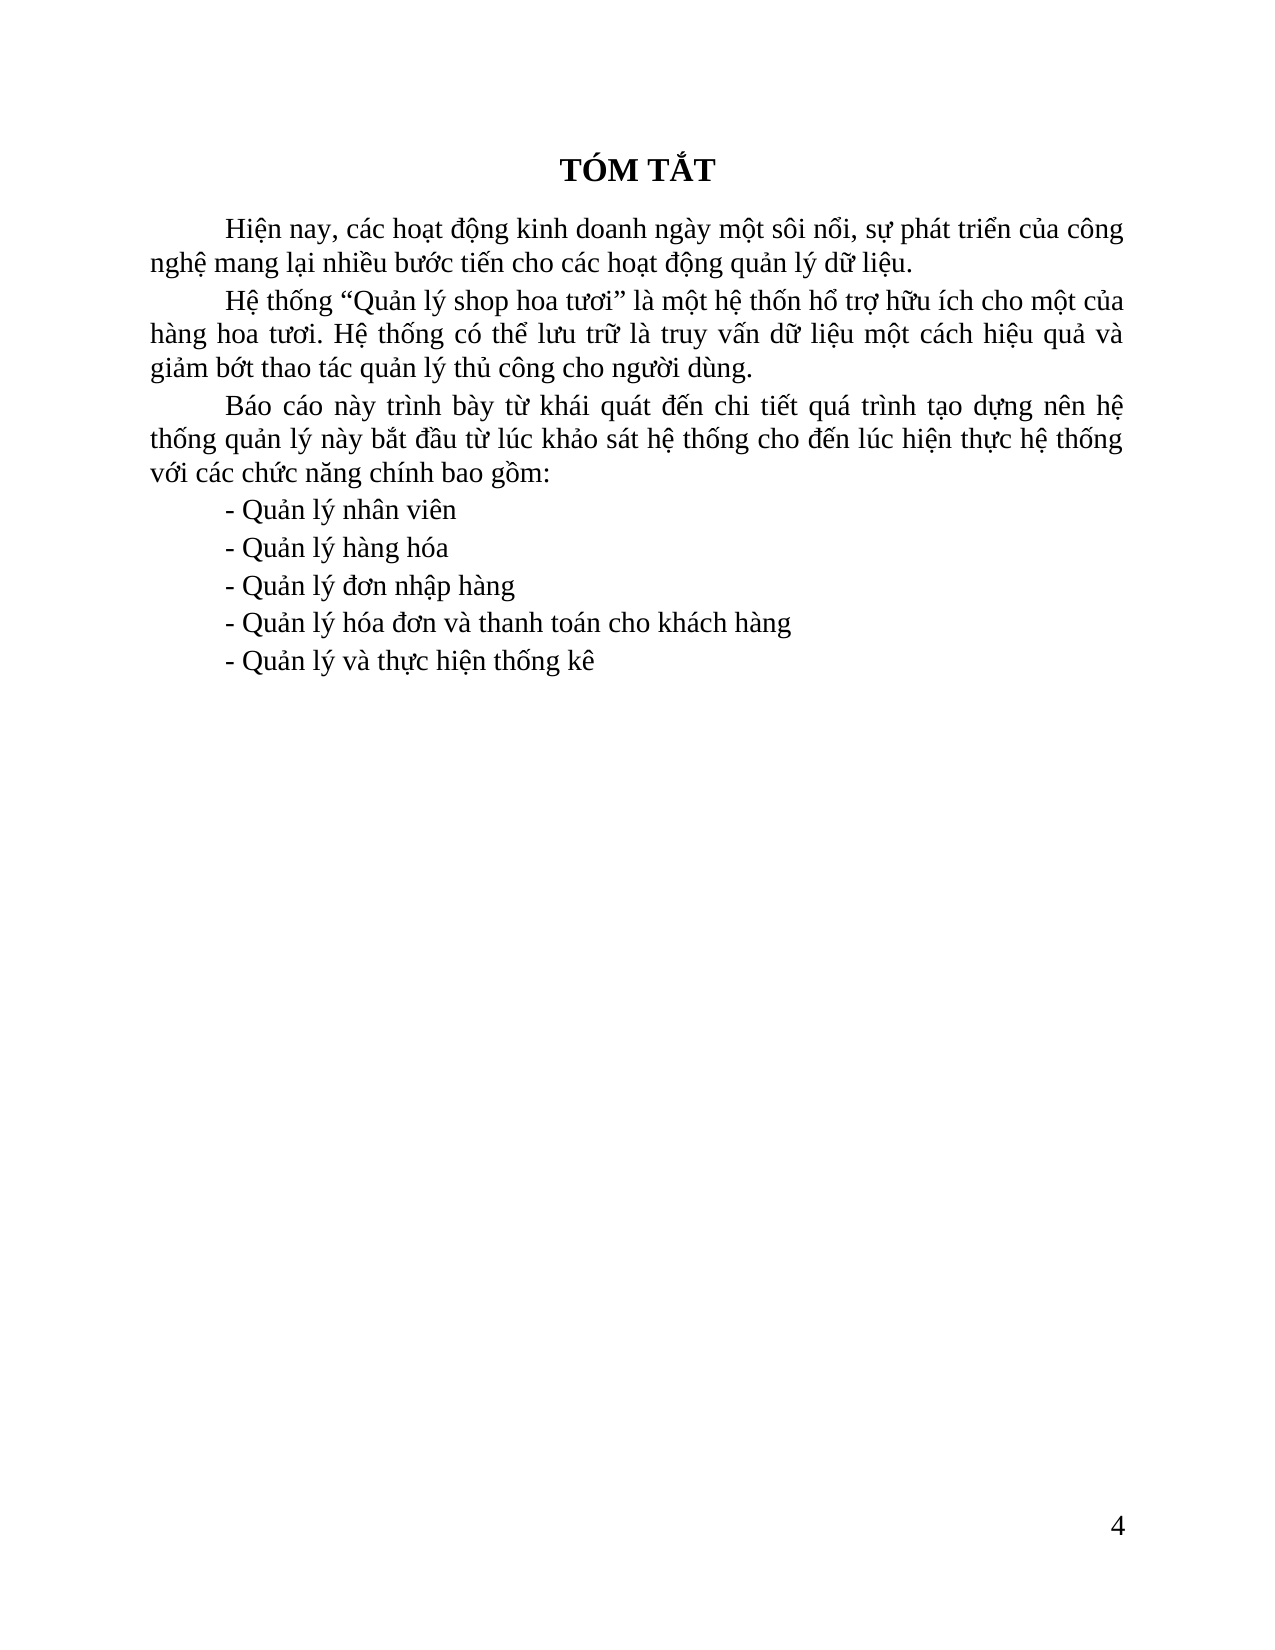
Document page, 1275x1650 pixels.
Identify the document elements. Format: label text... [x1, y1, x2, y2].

text - Quản lý hóa đơn và thanh toán cho khách hàng [150, 606, 1125, 639]
text - Quản lý nhân viên [150, 492, 1125, 526]
text Báo cáo này trình bày từ khái quát đến chi tiết quá trình tạo dựng nên hệ thống quản lý này bắt đầu từ lúc khảo sát hệ thống cho đến lúc hiện thực hệ thống với các chức năng chính bao gồm: [150, 388, 1125, 488]
text - Quản lý hàng hóa [150, 530, 1125, 564]
text Hiện nay, các hoạt động kinh doanh ngày một sôi nổi, sự phát triển của công nghệ mang lại nhiều bước tiến cho các hoạt động quản lý dữ liệu. [150, 212, 1125, 279]
text - Quản lý đơn nhập hàng [150, 568, 1125, 601]
text TÓM TẮT [150, 150, 1125, 188]
text Hệ thống “Quản lý shop hoa tươi” là một hệ thốn hổ trợ hữu ích cho một của hàng hoa tươi. Hệ thống có thể lưu trữ là truy vấn dữ liệu một cách hiệu quả và giảm bớt thao tác quản lý thủ công cho người dùng. [150, 283, 1125, 383]
text - Quản lý và thực hiện thống kê [150, 643, 1125, 677]
